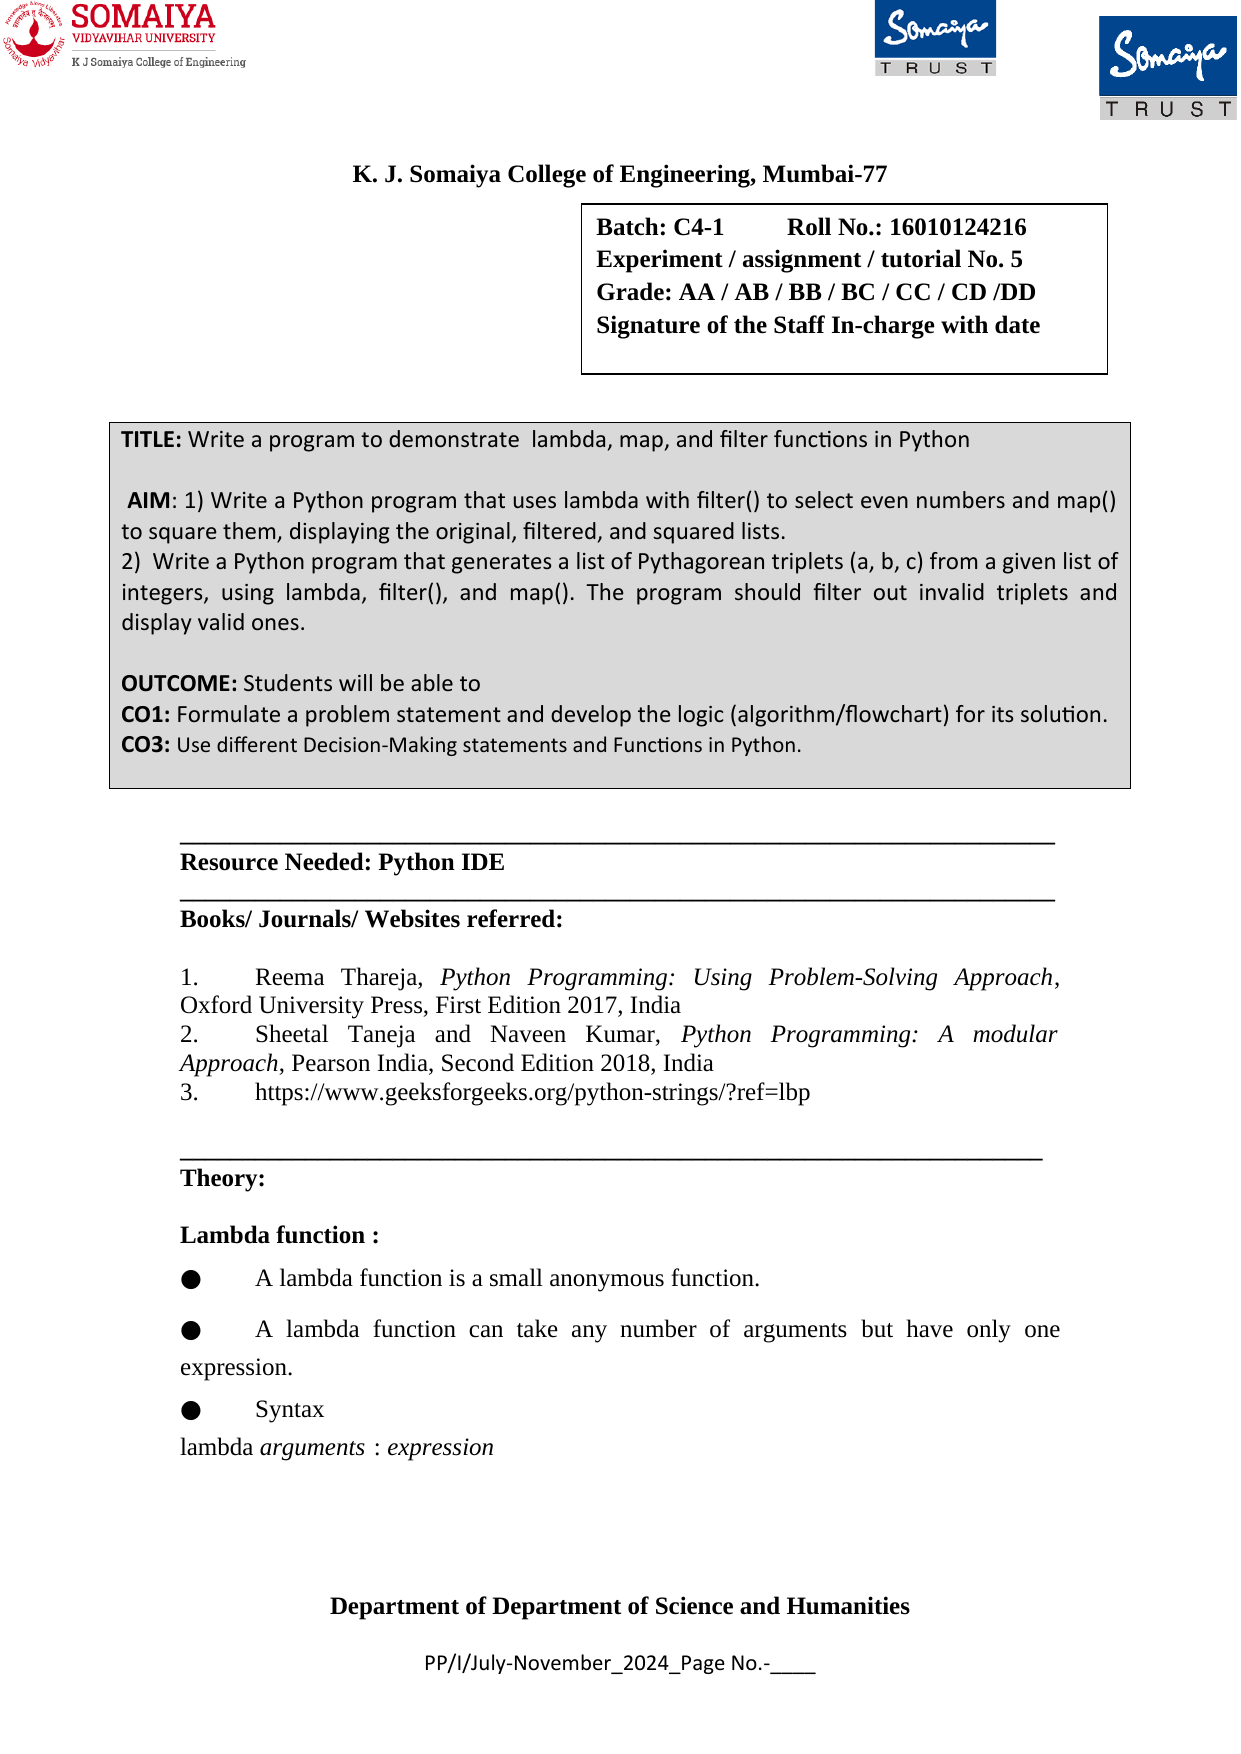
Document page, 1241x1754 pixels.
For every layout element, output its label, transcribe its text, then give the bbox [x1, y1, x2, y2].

picture [874, 0, 997, 76]
list Sheetal Taneja and Naveen Kumar, Python Programming: A modular Approach, Pearson India, Second Edition 2018, India [180, 1019, 1060, 1077]
text Lambda function : [180, 1221, 1060, 1249]
list Reema Thareja, Python Programming: Using Problem-Solving Approach, Oxford University Press, First Edition 2017, India [180, 962, 1060, 1019]
text _____________________________________________________________________ [180, 1134, 1060, 1163]
text lambda arguments : expression [180, 1432, 1060, 1461]
list Syntax [180, 1381, 1060, 1432]
list A lambda function is a small anonymous function. [180, 1249, 1060, 1301]
table_header TITLE: Write a program to demonstrate lambda, map, and filter functions in Python AIM: 1) Write a Python program that uses lambda with filter() to select even numbers and map() to square them, displaying the original, filtered, and squared lists. 2) Write a Python program that generates a list of Pythagorean triplets (a, b, c) from a given list of integers, using lambda, filter(), and map(). The program should filter out invalid triplets and display valid ones. OUTCOME: Students will be able to CO1: Formulate a problem statement and develop the logic (algorithm/flowchart) for its solution. CO3: Use different Decision-Making statements and Functions in Python. [110, 423, 1130, 788]
list A lambda function can take any number of arguments but have only one expression. [180, 1301, 1060, 1381]
picture [1099, 16, 1237, 120]
picture [0, 0, 250, 73]
text ______________________________________________________________________ [180, 876, 1060, 904]
text Resource Needed: Python IDE [180, 847, 1060, 876]
list https://www.geeksforgeeks.org/python-strings/?ref=lbp [180, 1077, 1060, 1106]
text Books/ Journals/ Websites referred: [180, 904, 1060, 933]
text Theory: [180, 1163, 1060, 1192]
text ______________________________________________________________________ [180, 818, 1060, 847]
